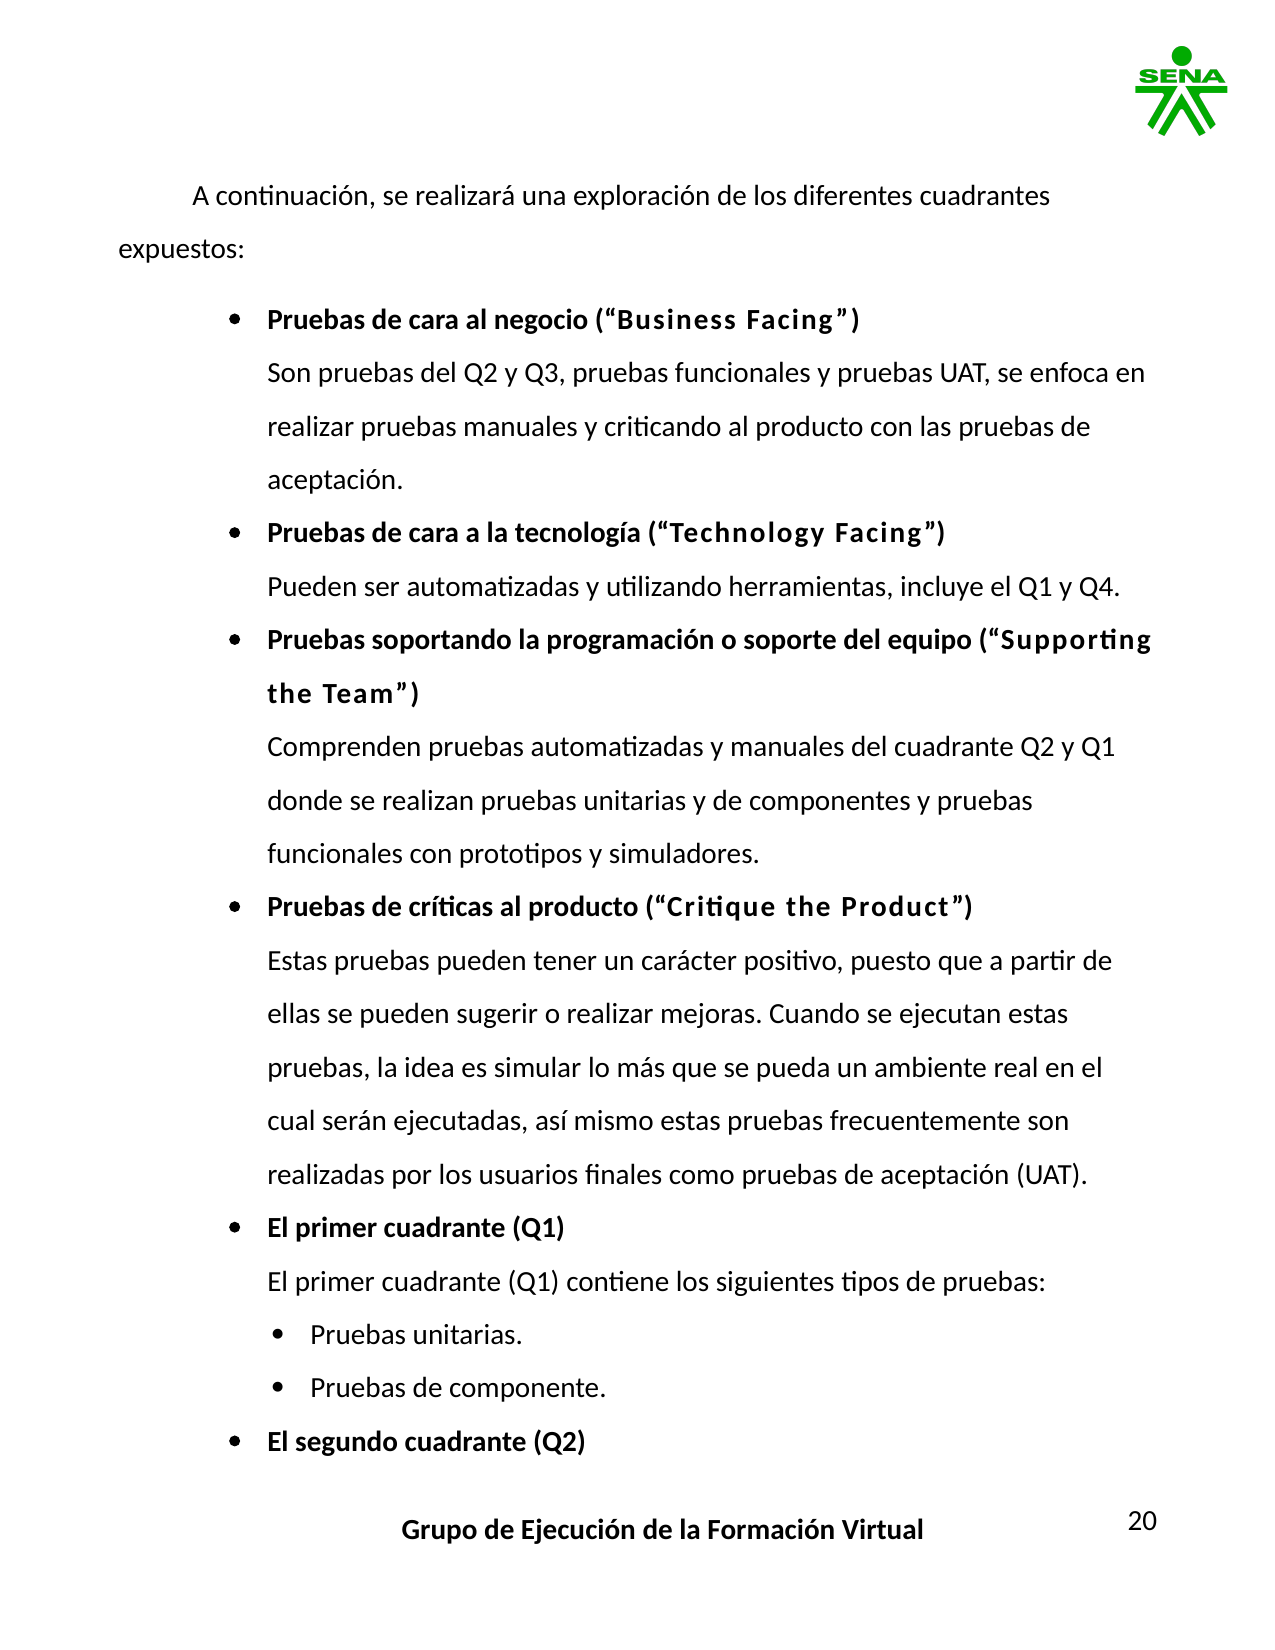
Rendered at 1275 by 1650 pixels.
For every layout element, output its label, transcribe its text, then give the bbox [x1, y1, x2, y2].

text A continuación, se realizará una exploración de los diferentes cuadrantes expuestos: [118, 177, 1157, 266]
list El primer cuadrante (Q1) [229, 1209, 1157, 1245]
list El segundo cuadrante (Q2) [229, 1423, 1157, 1458]
list Pruebas de cara al negocio (“Business Facing”) [229, 301, 1157, 336]
list Comprenden pruebas automatizadas y manuales del cuadrante Q2 y Q1 donde se realizan pruebas unitarias y de componentes y pruebas funcionales con prototipos y simuladores. [267, 728, 1157, 871]
list Pruebas soportando la programación o soporte del equipo (“Supporting the Team”) [229, 621, 1157, 710]
list El primer cuadrante (Q1) contiene los siguientes tipos de pruebas: [267, 1263, 1157, 1298]
list Pruebas de componente. [273, 1369, 1157, 1405]
list Estas pruebas pueden tener un carácter positivo, puesto que a partir de ellas se pueden sugerir o realizar mejoras. Cuando se ejecutan estas pruebas, la idea es simular lo más que se pueda un ambiente real en el cual serán ejecutadas, así mismo estas pruebas frecuentemente son realizadas por los usuarios finales como pruebas de aceptación (UAT). [267, 942, 1157, 1191]
list Pueden ser automatizadas y utilizando herramientas, incluye el Q1 y Q4. [267, 568, 1157, 603]
list Pruebas de cara a la tecnología (“Technology Facing”) [229, 514, 1157, 550]
list Pruebas de críticas al producto (“Critique the Product”) [229, 888, 1157, 924]
picture [1135, 46, 1228, 136]
list Pruebas unitarias. [273, 1316, 1157, 1352]
list Son pruebas del Q2 y Q3, pruebas funcionales y pruebas UAT, se enfoca en realizar pruebas manuales y criticando al producto con las pruebas de aceptación. [267, 354, 1157, 497]
